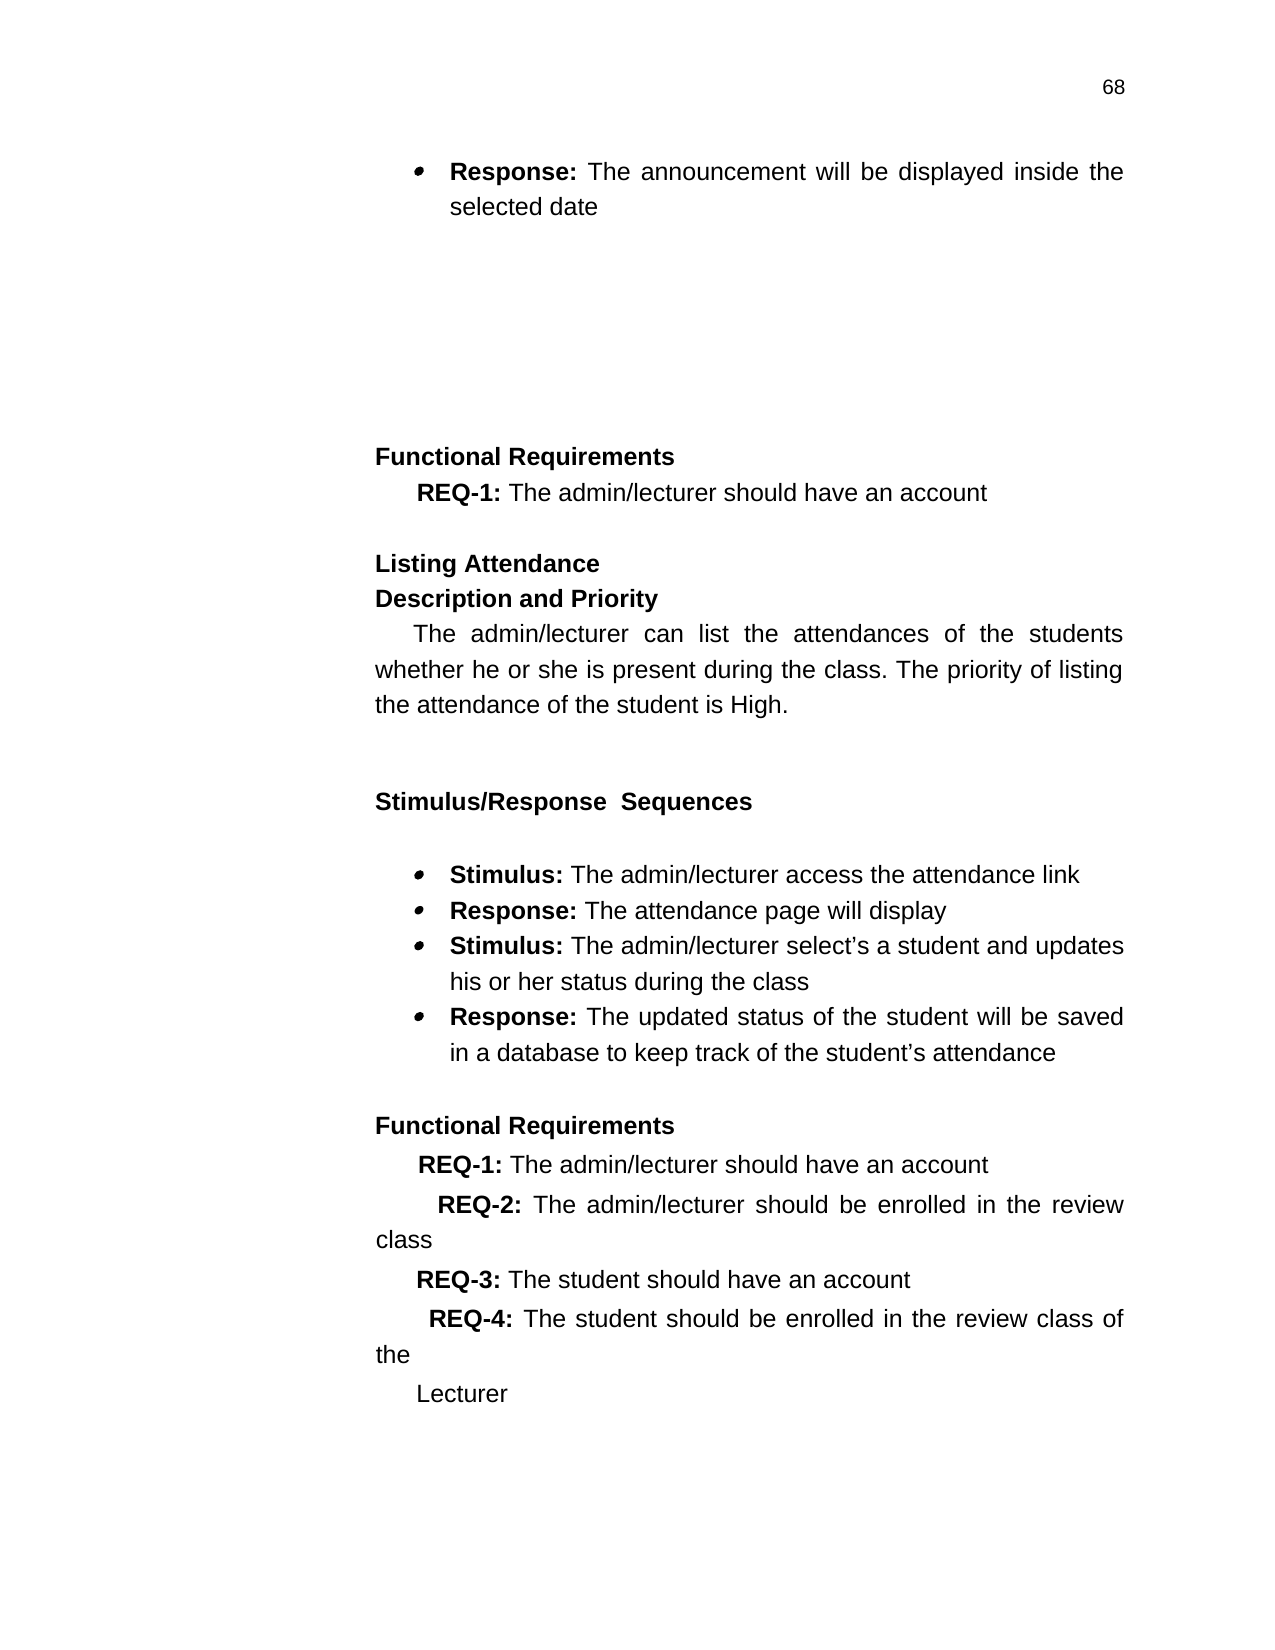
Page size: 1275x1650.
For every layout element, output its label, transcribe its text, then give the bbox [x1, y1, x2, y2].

list Response: The attendance page will display [412, 889, 1125, 924]
text REQ-1: The admin/lecturer should have an account [300, 471, 1125, 506]
text REQ-3: The student should have an account [374, 1258, 1125, 1293]
text Functional Requirements [375, 1104, 1125, 1139]
text Stimulus/Response Sequences [150, 781, 1125, 816]
text Description and Priority [150, 577, 1125, 613]
list Response: The announcement will be displayed inside the selected date [412, 150, 1125, 221]
list Response: The updated status of the student will be saved in a database to keep track of the student’s attendance [412, 995, 1125, 1066]
text REQ-1: The admin/lecturer should have an account [413, 1143, 1125, 1179]
text REQ-2: The admin/lecturer should be enrolled in the review class [374, 1183, 1125, 1254]
text Listing Attendance [150, 542, 1125, 577]
text Lecturer [374, 1373, 1125, 1408]
text Functional Requirements [300, 436, 1125, 471]
list Stimulus: The admin/lecturer select’s a student and updates his or her status during the class [412, 924, 1125, 995]
list Stimulus: The admin/lecturer access the attendance link [412, 854, 1125, 889]
text REQ-4: The student should be enrolled in the review class of the [374, 1298, 1125, 1368]
text The admin/lecturer can list the attendances of the students whether he or she is present during the class. The priority of listing the attendance of the student is High. [375, 613, 1125, 719]
